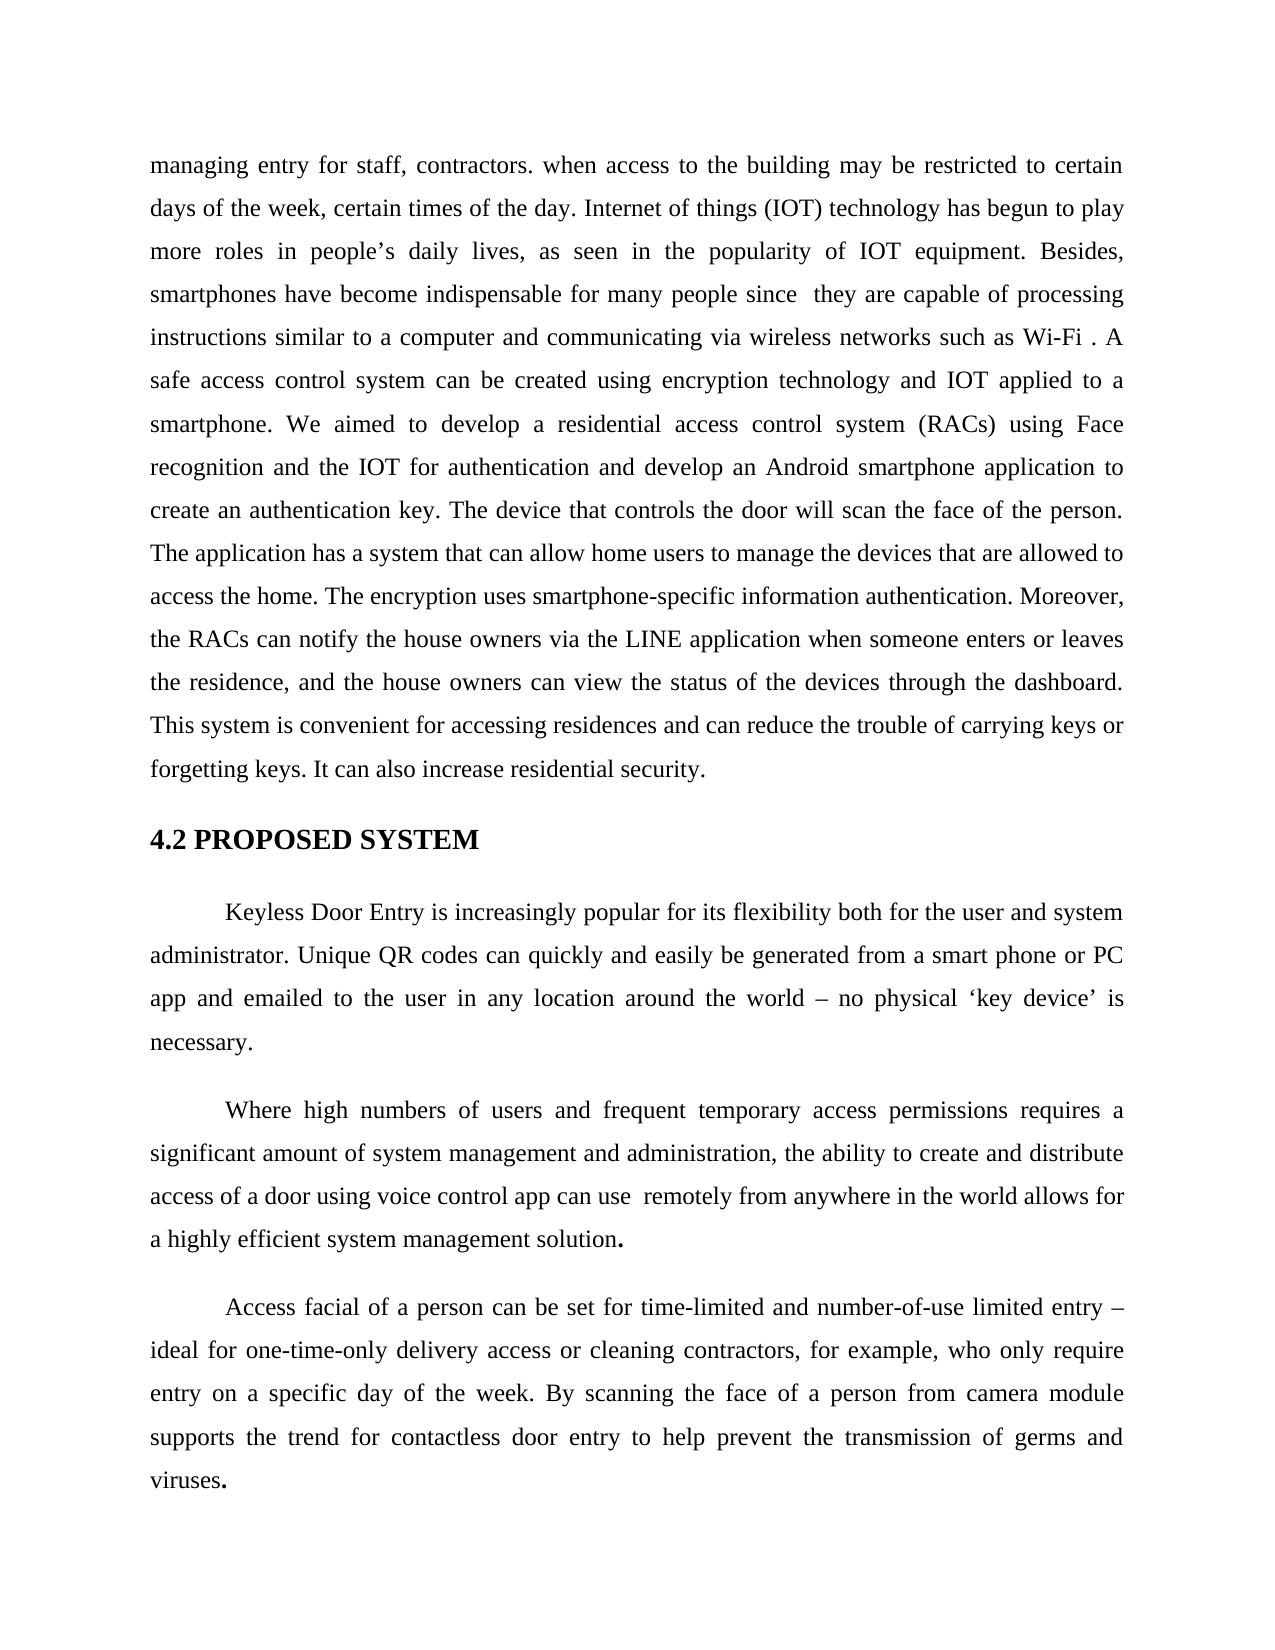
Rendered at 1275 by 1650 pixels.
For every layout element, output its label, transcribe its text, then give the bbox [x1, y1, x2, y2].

text Keyless Door Entry is increasingly popular for its flexibility both for the user and system administrator. Unique QR codes can quickly and easily be generated from a smart phone or PC app and emailed to the user in any location around the world – no physical ‘key device’ is necessary. [150, 897, 1125, 1055]
text Access facial of a person can be set for time-limited and number-of-use limited entry – ideal for one-time-only delivery access or cleaning contractors, for example, who only require entry on a specific day of the week. By scanning the face of a person from camera module supports the trend for contactless door entry to help prevent the transmission of germs and viruses. [150, 1292, 1125, 1493]
text 4.2 PROPOSED SYSTEM [150, 822, 1125, 855]
text Where high numbers of users and frequent temporary access permissions requires a significant amount of system management and administration, the ability to create and distribute access of a door using voice control app can use remotely from anywhere in the world allows for a highly efficient system management solution. [150, 1095, 1125, 1253]
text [150, 150, 1125, 782]
